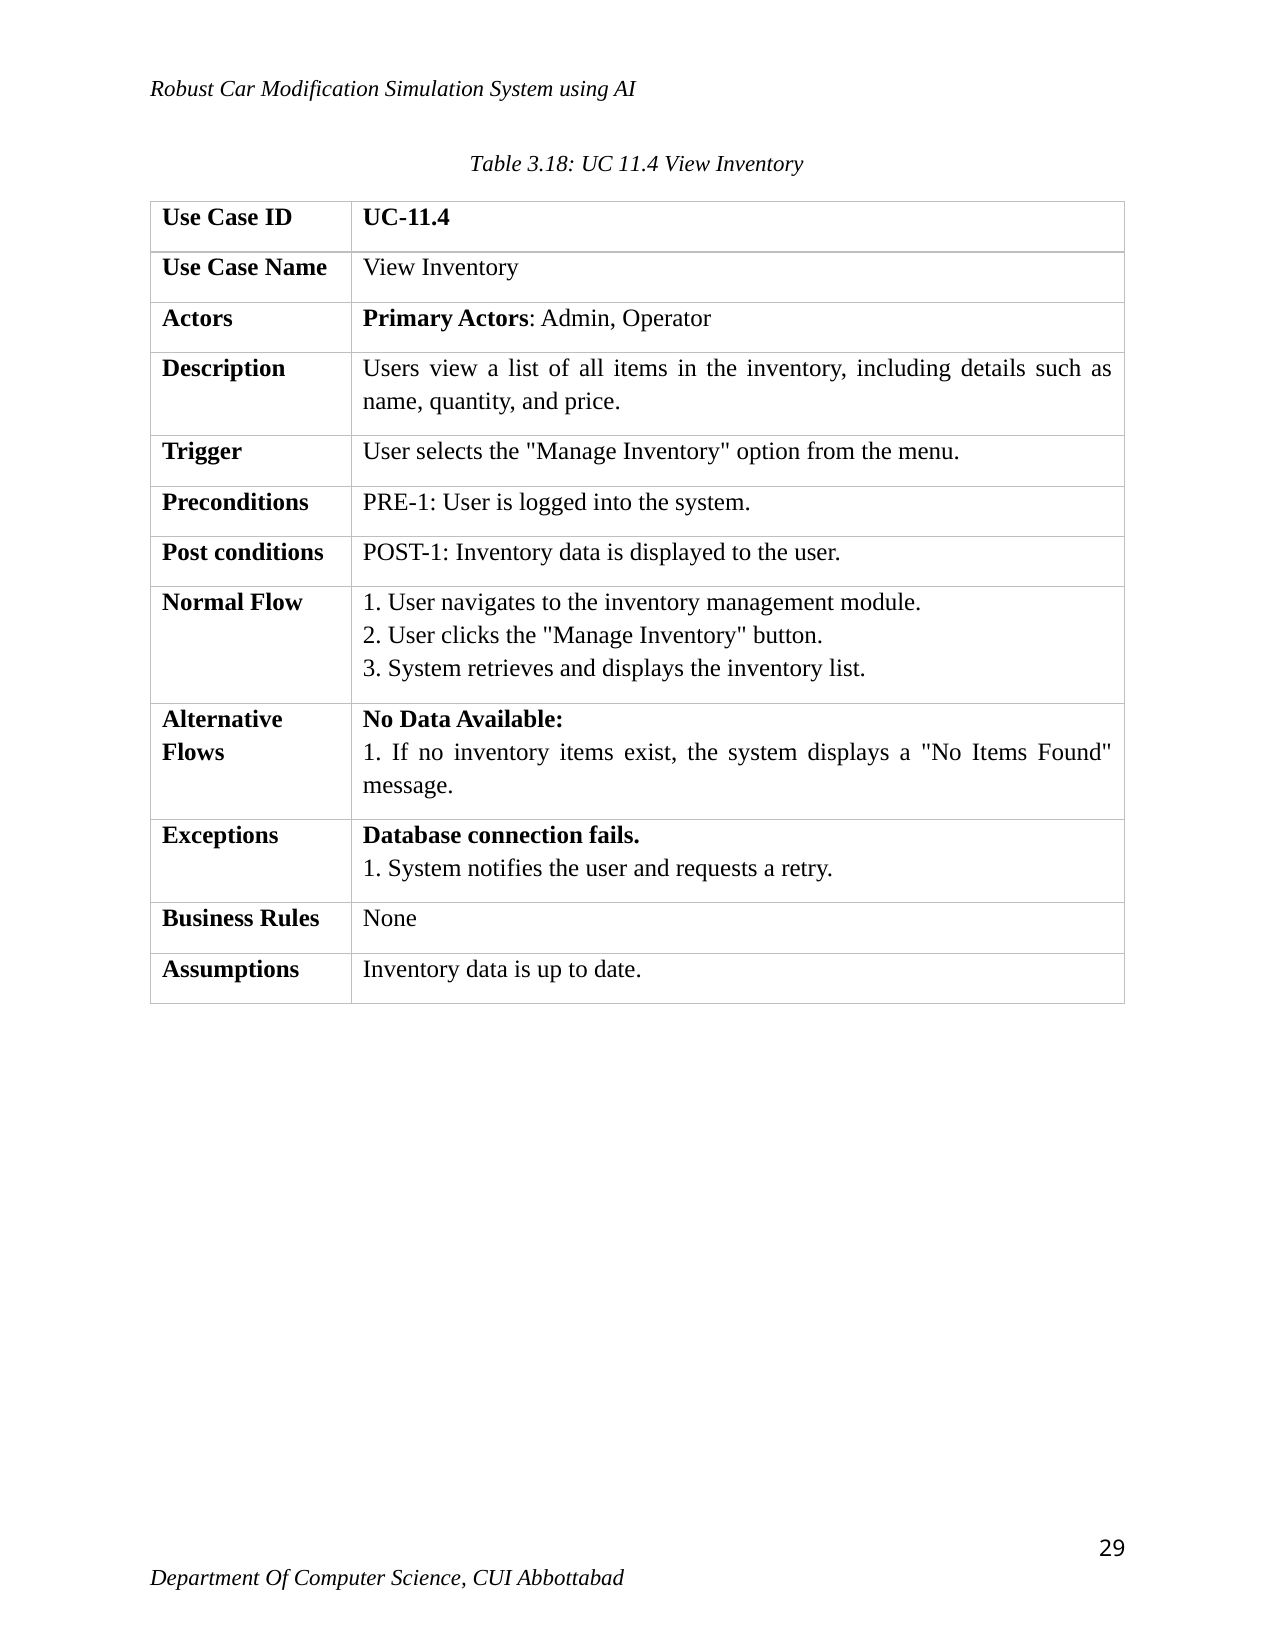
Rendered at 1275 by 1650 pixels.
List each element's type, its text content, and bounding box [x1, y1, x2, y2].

table_cell Use Case Name [151, 253, 351, 302]
table_cell Preconditions [151, 487, 351, 536]
table_cell Users view a list of all items in the inventory, including details such as name, quantity, and price. [352, 353, 1124, 435]
table_cell 1. User navigates to the inventory management module. 2. User clicks the "Manage Inventory" button. 3. System retrieves and displays the inventory list. [352, 587, 1124, 703]
table_cell POST-1: Inventory data is displayed to the user. [352, 537, 1124, 586]
table_cell View Inventory [352, 253, 1124, 302]
table_cell Normal Flow [151, 587, 351, 703]
table_cell None [352, 903, 1124, 953]
table_cell Database connection fails. 1. System notifies the user and requests a retry. [352, 820, 1124, 902]
table_cell Business Rules [151, 903, 351, 953]
table_cell Trigger [151, 436, 351, 486]
table_cell Description [151, 353, 351, 435]
table_cell No Data Available: 1. If no inventory items exist, the system displays a "No Items Found" message. [352, 704, 1124, 819]
table_cell PRE-1: User is logged into the system. [352, 487, 1124, 536]
table_cell Exceptions [151, 820, 351, 902]
table_cell Assumptions [151, 954, 351, 1003]
table_header UC-11.4 [352, 202, 1124, 251]
table_header Use Case ID [151, 202, 351, 251]
table_cell Actors [151, 303, 351, 352]
table_cell Primary Actors: Admin, Operator [352, 303, 1124, 352]
table_cell Alternative Flows [151, 704, 351, 819]
table_cell User selects the "Manage Inventory" option from the menu. [352, 436, 1124, 486]
table_cell Inventory data is up to date. [352, 954, 1124, 1003]
table_cell Post conditions [151, 537, 351, 586]
